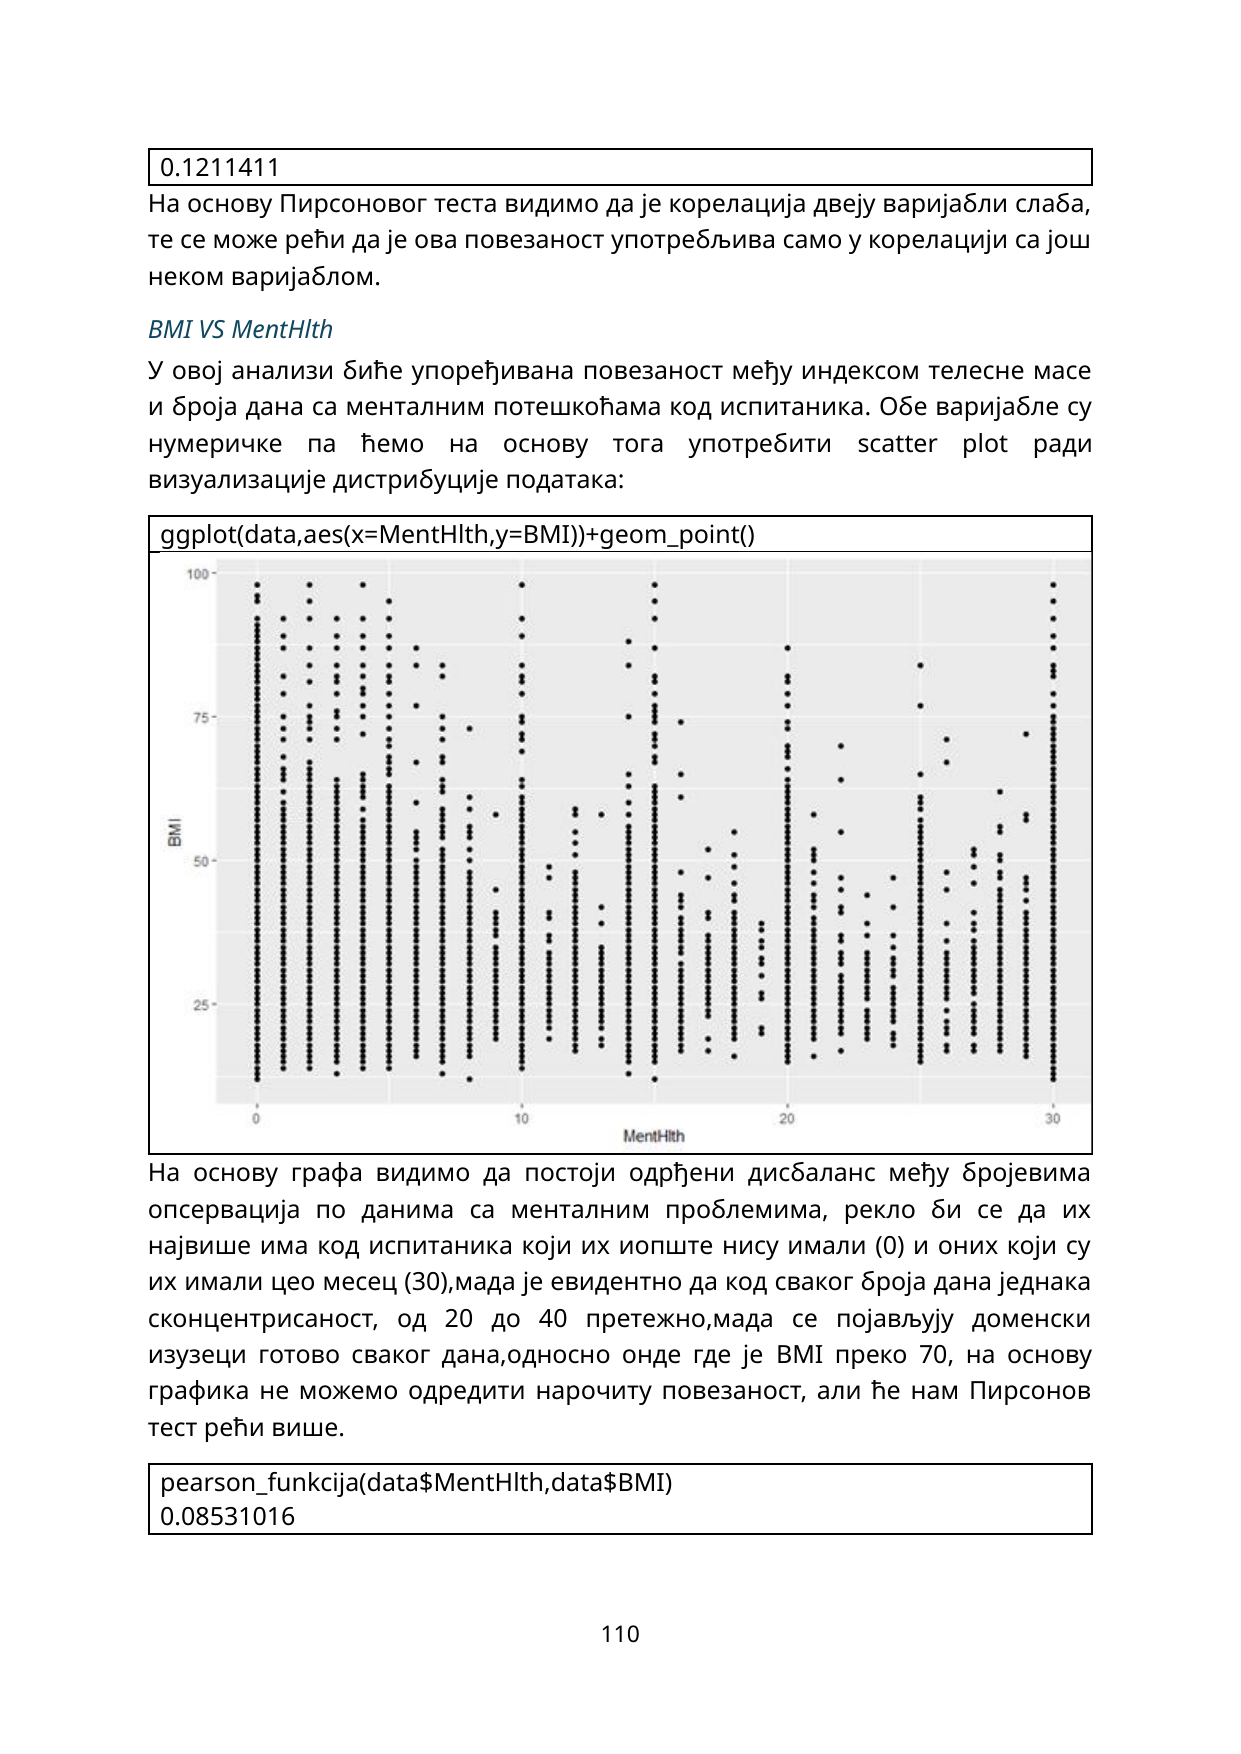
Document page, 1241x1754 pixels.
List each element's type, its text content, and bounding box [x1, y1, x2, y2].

subtitle BMI VS MentHlth [148, 312, 1093, 346]
table_header pearson_funkcija(data$MentHlth,data$BMI) 0.08531016 [150, 1465, 1091, 1533]
picture [159, 552, 1092, 1153]
text На основу графа видимо да постоји одрђени дисбаланс међу бројевима опсервација по данима са менталним проблемима, рекло би се да их највише има код испитаника који их иопште нису имали (0) и оних који су их имали цео месец (30),мада је евидентно да код сваког броја дана једнака сконцентрисаност, од 20 до 40 претежно,мада се појављују доменски изузеци готово сваког дана,односно онде где је BMI преко 70, на основу графика не можемо одредити нарочиту повезаност, али ће нам Пирсонов тест рећи више. [148, 1155, 1093, 1443]
table_cell [150, 553, 159, 1153]
text На основу Пирсоновог теста видимо да је корелација двеју варијабли слаба, те се може рећи да је ова повезаност употребљива само у корелацији са још неком варијаблом. [148, 186, 1093, 293]
text У овој анализи биће упоређивана повезаност међу индексом телесне масе и броја дана са менталним потешкоћама код испитаника. Обе варијабле су нумеричке па ћемо на основу тога употребити scatter plot ради визуализације дистрибуције података: [148, 352, 1093, 496]
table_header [150, 150, 1091, 184]
table_header ggplot(data,aes(x=MentHlth,y=BMI))+geom_point() [150, 517, 1091, 551]
